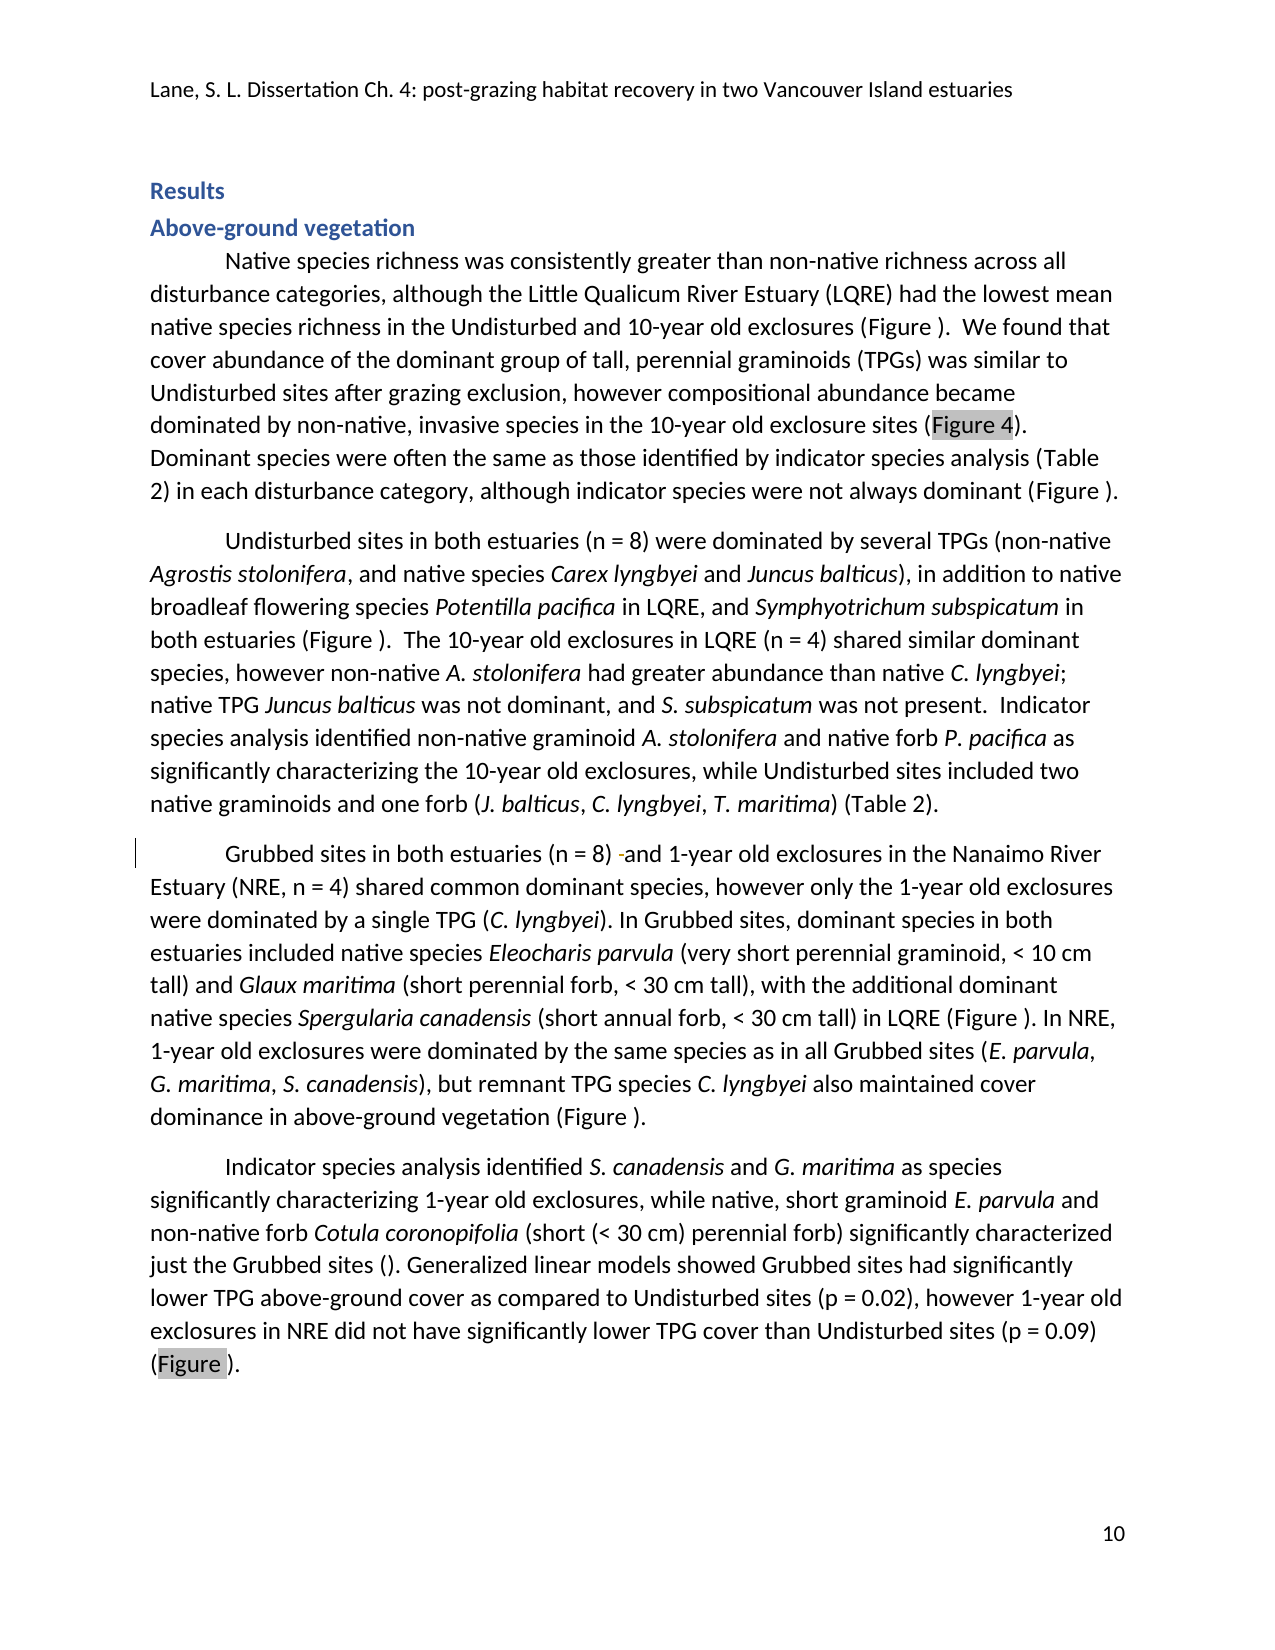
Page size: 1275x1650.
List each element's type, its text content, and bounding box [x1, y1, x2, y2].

text Undisturbed sites in both estuaries (n = 8) were dominated by several TPGs (non-native Agrostis stolonifera, and native species Carex lyngbyei and Juncus balticus), in addition to native broadleaf flowering species Potentilla pacifica in LQRE, and Symphyotrichum subspicatum in both estuaries (Figure 5). The 10-year old exclosures in LQRE (n = 4) shared similar dominant species, however non-native A. stolonifera had greater abundance than native C. lyngbyei; native TPG Juncus balticus was not dominant, and S. subspicatum was not present. Indicator species analysis identified non-native graminoid A. stolonifera and native forb P. pacifica as significantly characterizing the 10-year old exclosures, while Undisturbed sites included two native graminoids and one forb (J. balticus, C. lyngbyei, T. maritima) (Table 2). [150, 525, 1125, 819]
text Grubbed sites in both estuaries (n = 8) and 1-year old exclosures in the Nanaimo River Estuary (NRE, n = 4) shared common dominant species, however only the 1-year old exclosures were dominated by a single TPG (C. lyngbyei). In Grubbed sites, dominant species in both estuaries included native species Eleocharis parvula (very short perennial graminoid, < 10 cm tall) and Glaux maritima (short perennial forb, < 30 cm tall), with the additional dominant native species Spergularia canadensis (short annual forb, < 30 cm tall) in LQRE (Figure 5). In NRE, 1-year old exclosures were dominated by the same species as in all Grubbed sites (E. parvula, G. maritima, S. canadensis), but remnant TPG species C. lyngbyei also maintained cover dominance in above-ground vegetation (Figure 5). [150, 838, 1125, 1132]
text Native species richness was consistently greater than non-native richness across all disturbance categories, although the Little Qualicum River Estuary (LQRE) had the lowest mean native species richness in the Undisturbed and 10-year old exclosures (Figure 3). We found that cover abundance of the dominant group of tall, perennial graminoids (TPGs) was similar to Undisturbed sites after grazing exclusion, however compositional abundance became dominated by non-native, invasive species in the 10-year old exclosure sites (Figure 4). Dominant species were often the same as those identified by indicator species analysis (Table 2) in each disturbance category, although indicator species were not always dominant (Figure 5). [150, 245, 1125, 506]
text Indicator species analysis identified S. canadensis and G. maritima as species significantly characterizing 1-year old exclosures, while native, short graminoid E. parvula and non-native forb Cotula coronopifolia (short (< 30 cm) perennial forb) significantly characterized just the Grubbed sites (Table 2). Generalized linear models showed Grubbed sites had significantly lower TPG above-ground cover as compared to Undisturbed sites (p = 0.02), however 1-year old exclosures in NRE did not have significantly lower TPG cover than Undisturbed sites (p = 0.09) (Figure 6). [150, 1151, 1125, 1379]
subtitle Above-ground vegetation [150, 212, 1125, 243]
subtitle Results [150, 175, 1125, 206]
